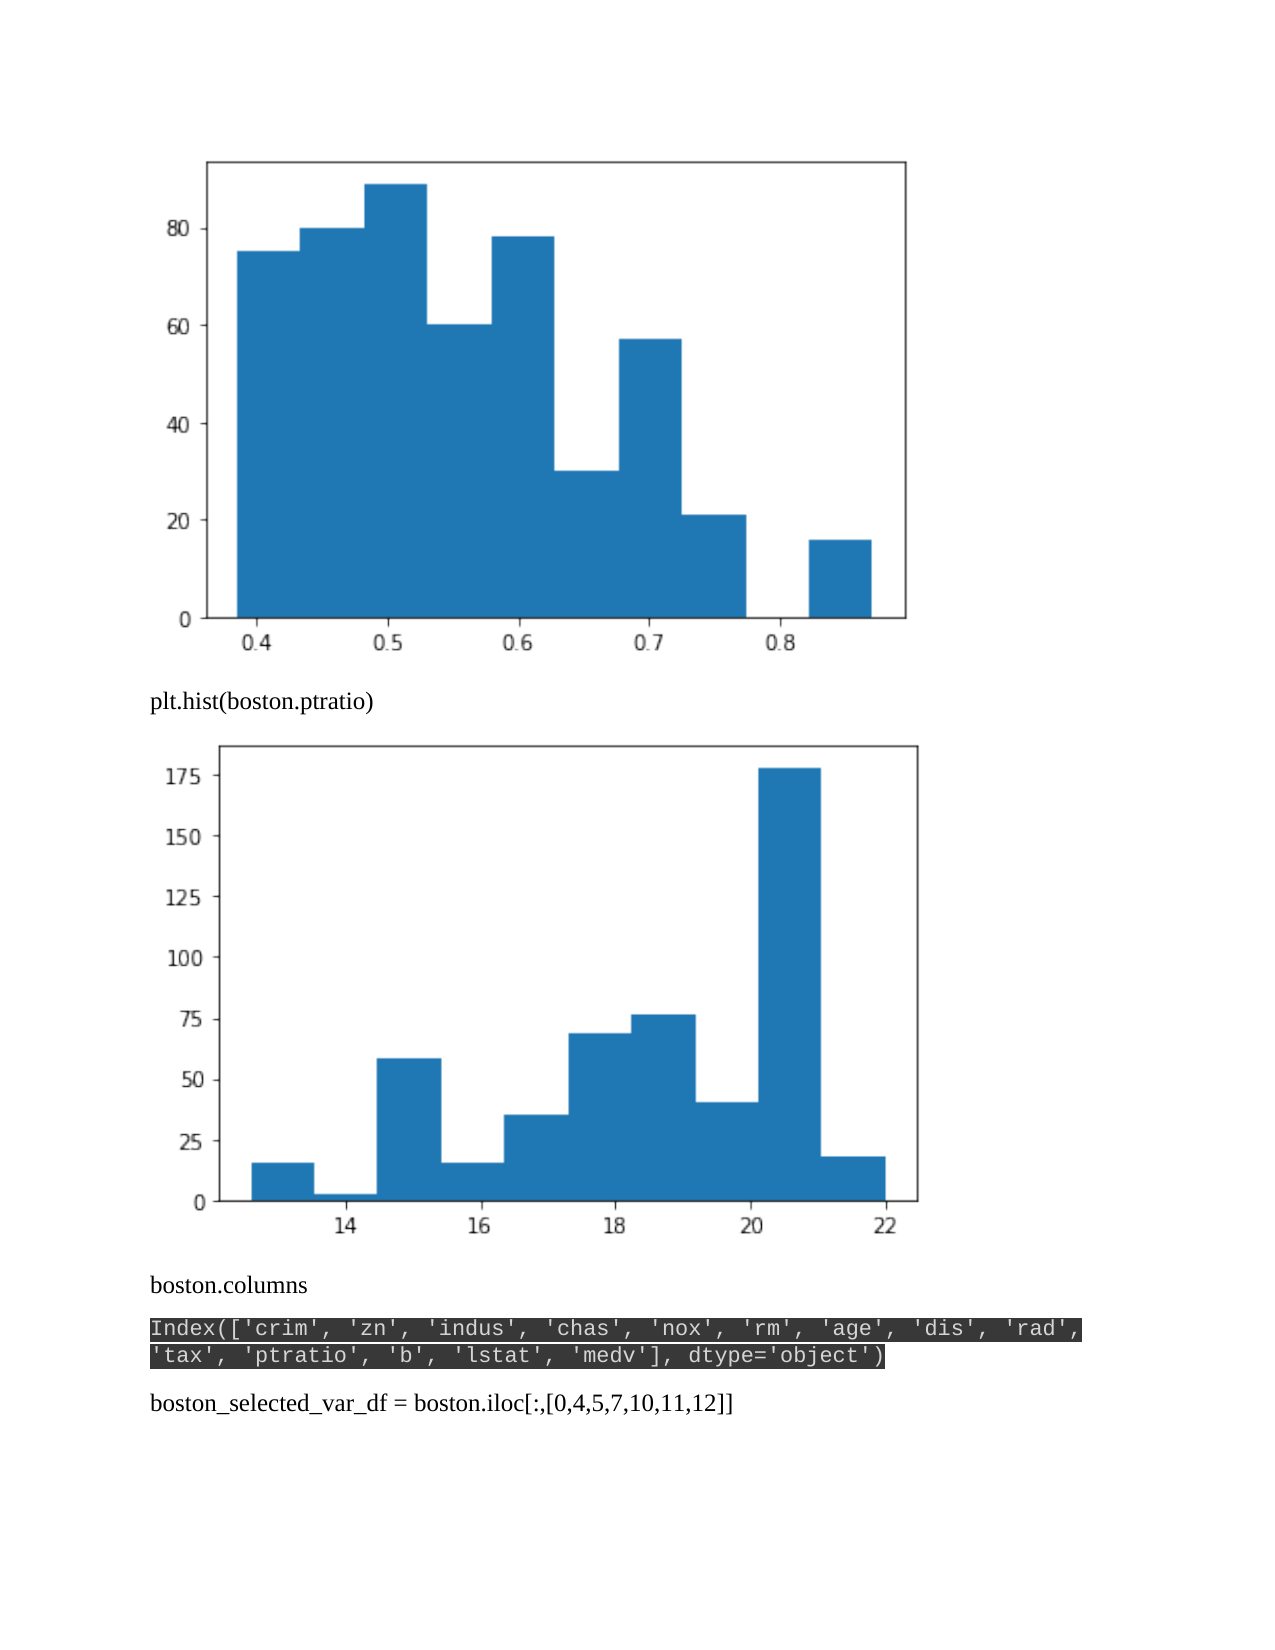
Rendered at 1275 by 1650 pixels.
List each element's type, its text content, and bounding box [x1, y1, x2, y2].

text Index(['crim', 'zn', 'indus', 'chas', 'nox', 'rm', 'age', 'dis', 'rad', 'tax', 'ptratio', 'b', 'lstat', 'medv'], dtype='object') [150, 1317, 1125, 1369]
picture [150, 733, 932, 1251]
picture [150, 150, 918, 668]
text boston.columns [150, 1270, 1125, 1298]
text boston_selected_var_df = boston.iloc[:,[0,4,5,7,10,11,12]] [150, 1388, 1125, 1416]
text plt.hist(boston.ptratio) [150, 686, 1125, 715]
